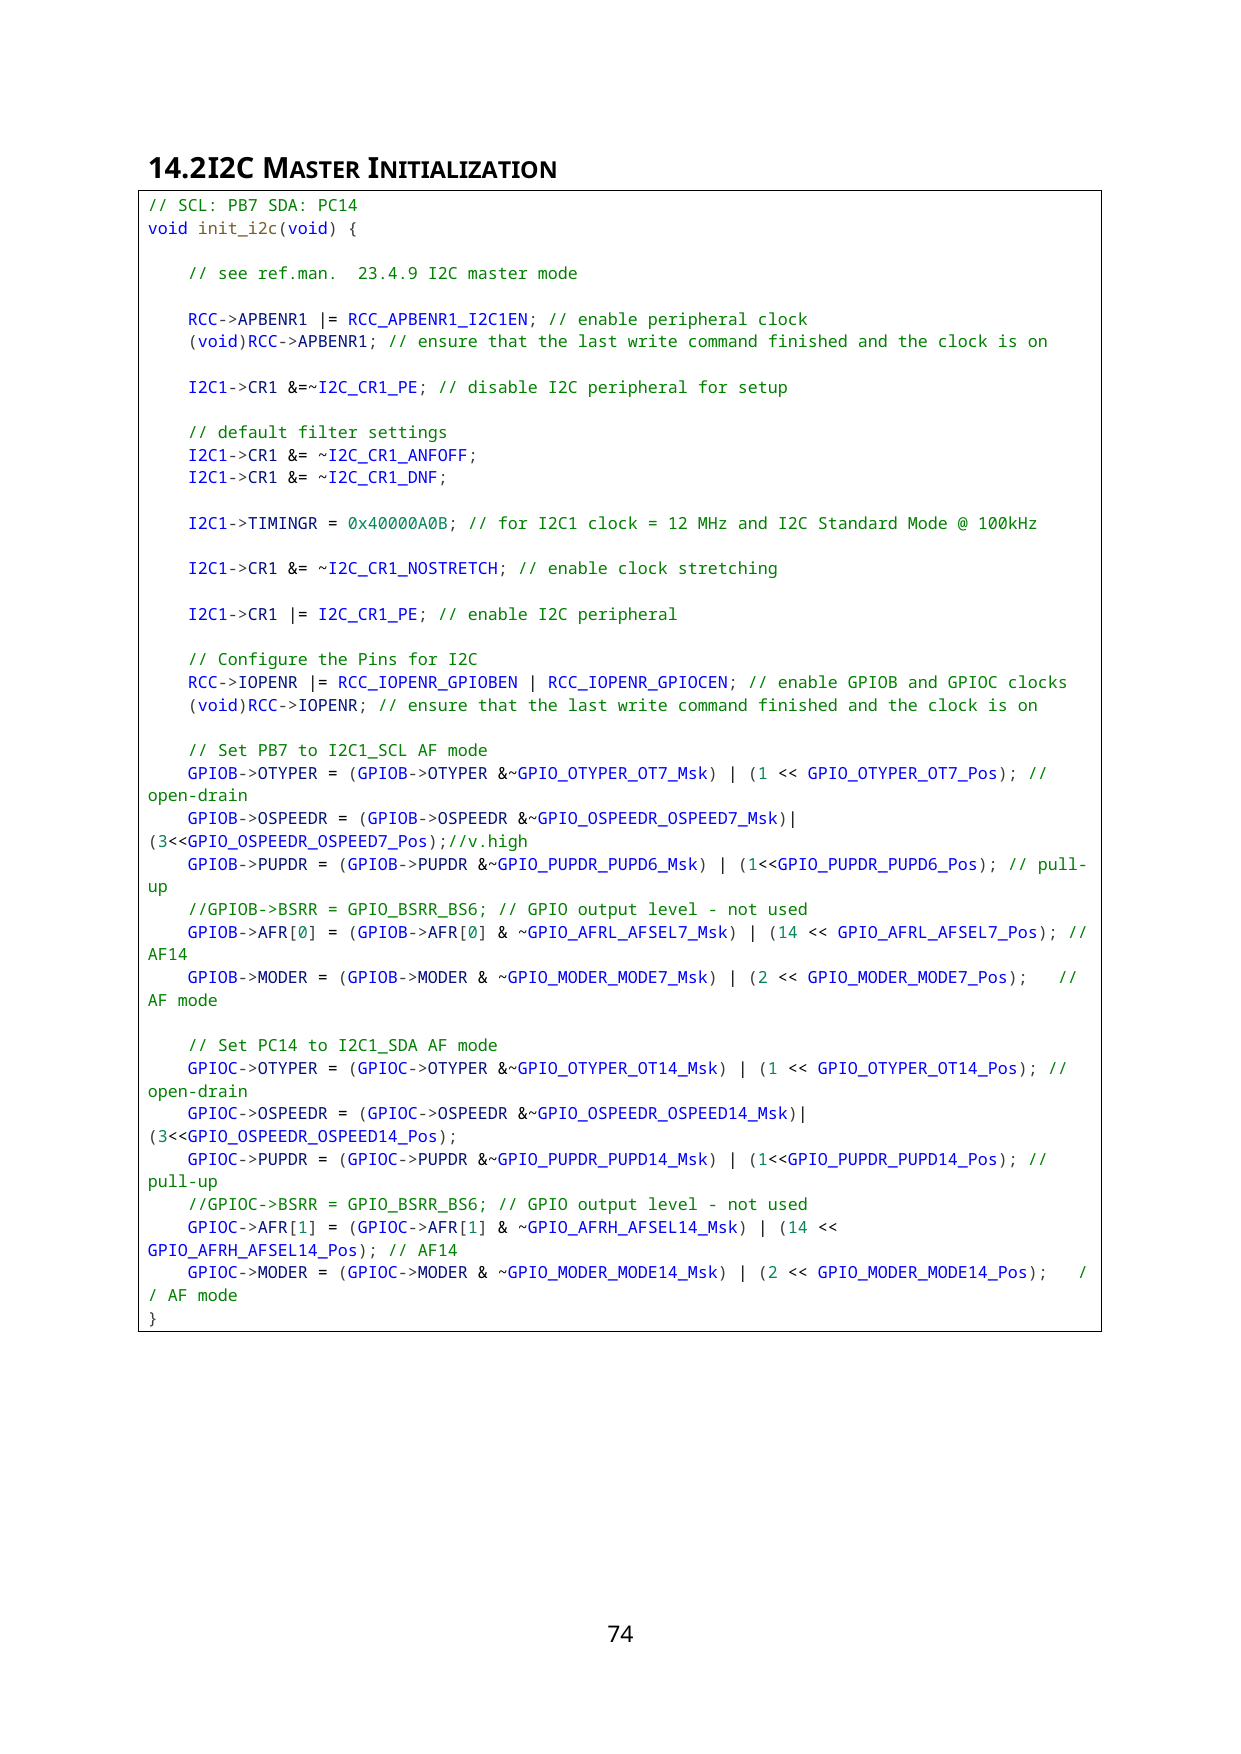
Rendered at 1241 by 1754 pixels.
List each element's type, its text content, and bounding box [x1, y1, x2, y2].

text // Set PC14 to I2C1_SDA AF mode [148, 1034, 1093, 1056]
subtitle I2C Master Initialization [148, 148, 1093, 187]
text // default filter settings [148, 421, 1093, 443]
text I2C1->TIMINGR = 0x40000A0B; // for I2C1 clock = 12 MHz and I2C Standard Mode @ 100kHz [148, 511, 1093, 534]
text GPIOC->PUPDR = (GPIOC->PUPDR &~GPIO_PUPDR_PUPD14_Msk) | (1<<GPIO_PUPDR_PUPD14_Pos); // pull-up [148, 1147, 1093, 1193]
text //GPIOC->BSRR = GPIO_BSRR_BS6; // GPIO output level - not used [148, 1193, 1093, 1215]
text I2C1->CR1 |= I2C_CR1_PE; // enable I2C peripheral [148, 602, 1093, 625]
text GPIOC->AFR[1] = (GPIOC->AFR[1] & ~GPIO_AFRH_AFSEL14_Msk) | (14 << GPIO_AFRH_AFSEL14_Pos); // AF14 [148, 1215, 1093, 1261]
text (void)RCC->APBENR1; // ensure that the last write command finished and the clock is on [148, 330, 1093, 352]
text I2C1->CR1 &= ~I2C_CR1_NOSTRETCH; // enable clock stretching [148, 557, 1093, 579]
text GPIOC->OSPEEDR = (GPIOC->OSPEEDR &~GPIO_OSPEEDR_OSPEED14_Msk)|(3<<GPIO_OSPEEDR_OSPEED14_Pos); [148, 1102, 1093, 1147]
text GPIOC->OTYPER = (GPIOC->OTYPER &~GPIO_OTYPER_OT14_Msk) | (1 << GPIO_OTYPER_OT14_Pos); // open-drain [148, 1056, 1093, 1102]
text (void)RCC->IOPENR; // ensure that the last write command finished and the clock is on [148, 693, 1093, 716]
text GPIOB->OTYPER = (GPIOB->OTYPER &~GPIO_OTYPER_OT7_Msk) | (1 << GPIO_OTYPER_OT7_Pos); // open-drain [148, 761, 1093, 807]
text // SCL: PB7 SDA: PC14 [139, 191, 1101, 216]
text I2C1->CR1 &= ~I2C_CR1_ANFOFF; [148, 443, 1093, 466]
text void init_i2c(void) { [148, 216, 1093, 239]
text //GPIOB->BSRR = GPIO_BSRR_BS6; // GPIO output level - not used [148, 897, 1093, 920]
text } [139, 1303, 1101, 1331]
text I2C1->CR1 &= ~I2C_CR1_DNF; [148, 466, 1093, 489]
text I2C1->CR1 &=~I2C_CR1_PE; // disable I2C peripheral for setup [148, 375, 1093, 398]
text GPIOB->OSPEEDR = (GPIOB->OSPEEDR &~GPIO_OSPEEDR_OSPEED7_Msk)|(3<<GPIO_OSPEEDR_OSPEED7_Pos);//v.high [148, 807, 1093, 852]
text GPIOB->PUPDR = (GPIOB->PUPDR &~GPIO_PUPDR_PUPD6_Msk) | (1<<GPIO_PUPDR_PUPD6_Pos); // pull-up [148, 852, 1093, 897]
text GPIOB->AFR[0] = (GPIOB->AFR[0] & ~GPIO_AFRL_AFSEL7_Msk) | (14 << GPIO_AFRL_AFSEL7_Pos); // AF14 [148, 920, 1093, 966]
text // Set PB7 to I2C1_SCL AF mode [148, 738, 1093, 761]
text GPIOB->MODER = (GPIOB->MODER & ~GPIO_MODER_MODE7_Msk) | (2 << GPIO_MODER_MODE7_Pos); // AF mode [148, 966, 1093, 1011]
text RCC->IOPENR |= RCC_IOPENR_GPIOBEN | RCC_IOPENR_GPIOCEN; // enable GPIOB and GPIOC clocks [148, 670, 1093, 693]
text // see ref.man. 23.4.9 I2C master mode [148, 262, 1093, 284]
text RCC->APBENR1 |= RCC_APBENR1_I2C1EN; // enable peripheral clock [148, 307, 1093, 330]
text GPIOC->MODER = (GPIOC->MODER & ~GPIO_MODER_MODE14_Msk) | (2 << GPIO_MODER_MODE14_Pos); // AF mode [148, 1261, 1093, 1303]
text // Configure the Pins for I2C [148, 648, 1093, 670]
